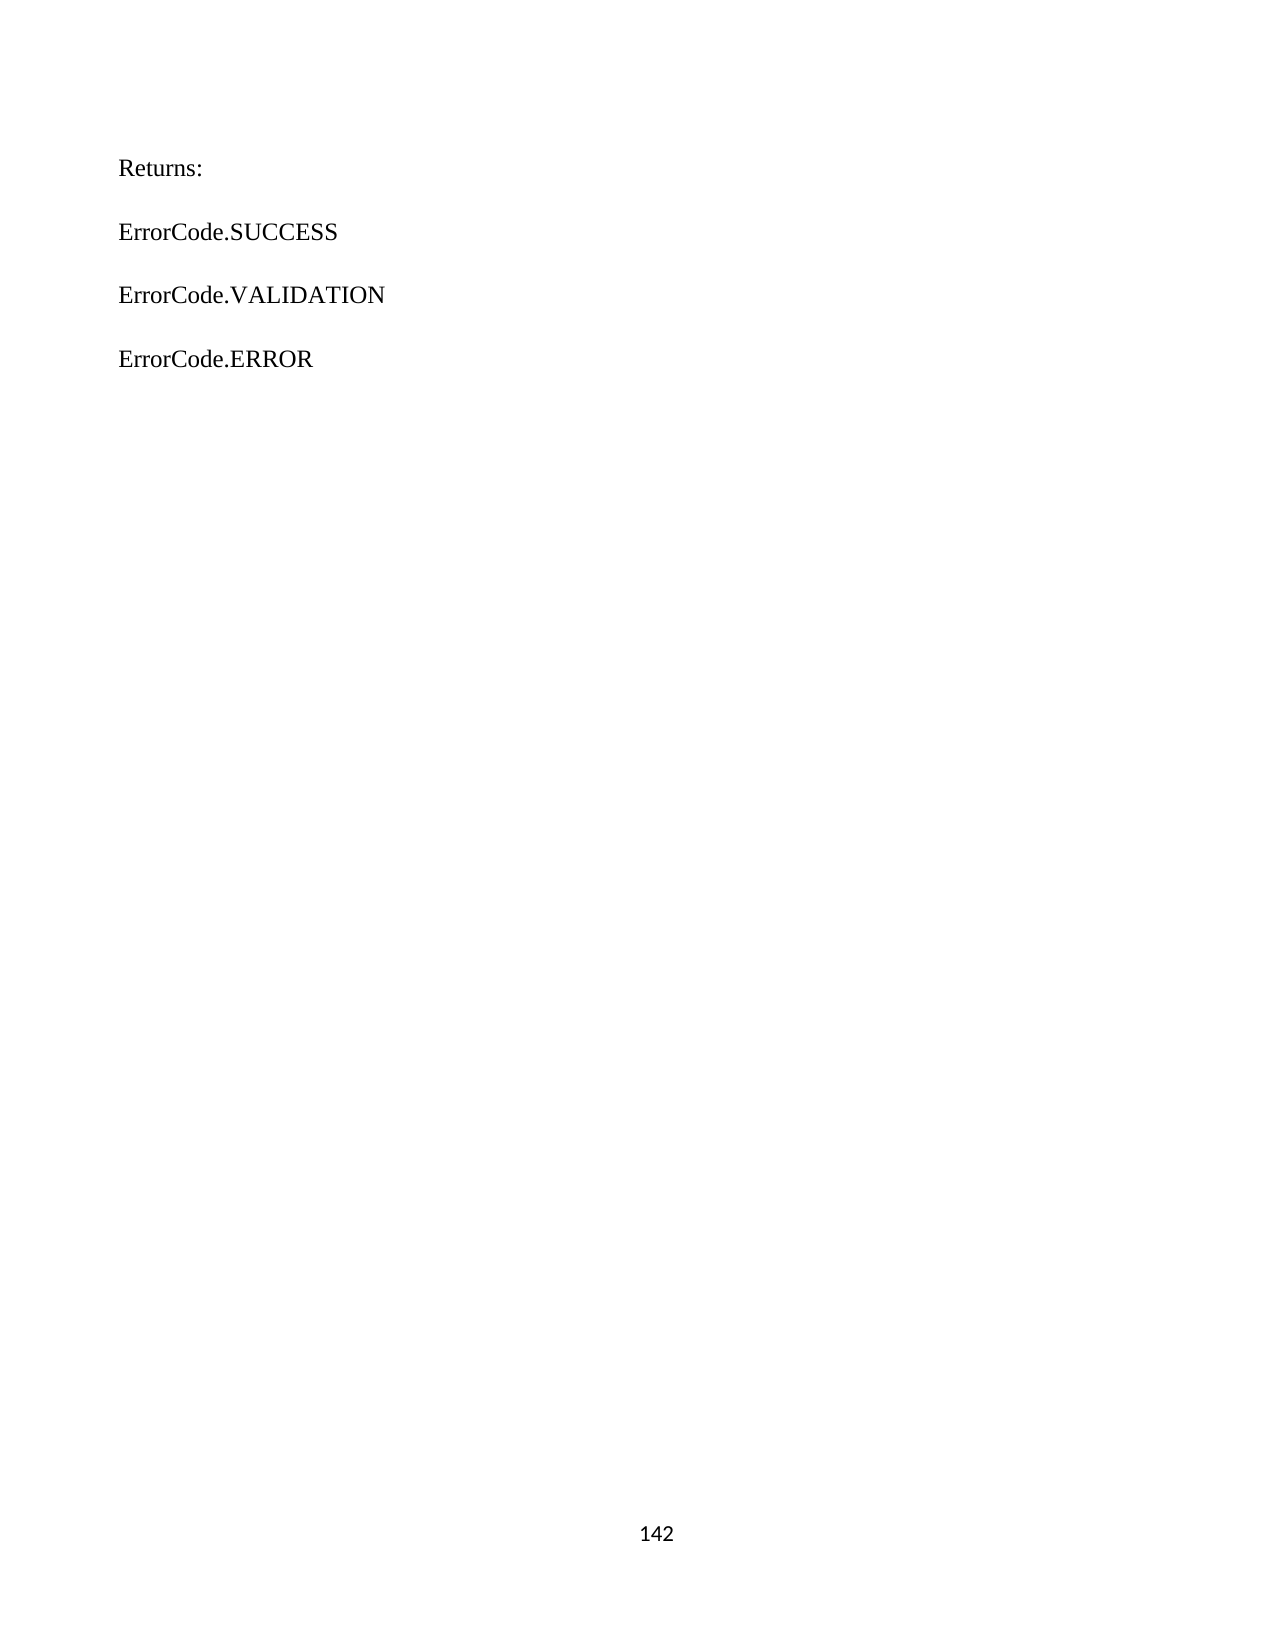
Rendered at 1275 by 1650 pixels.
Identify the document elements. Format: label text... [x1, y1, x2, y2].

text Returns: [118, 153, 1157, 181]
text ErrorCode.SUCCESS [118, 217, 1157, 245]
text ErrorCode.VALIDATION [118, 281, 1157, 309]
text ErrorCode.ERROR [118, 344, 1157, 373]
